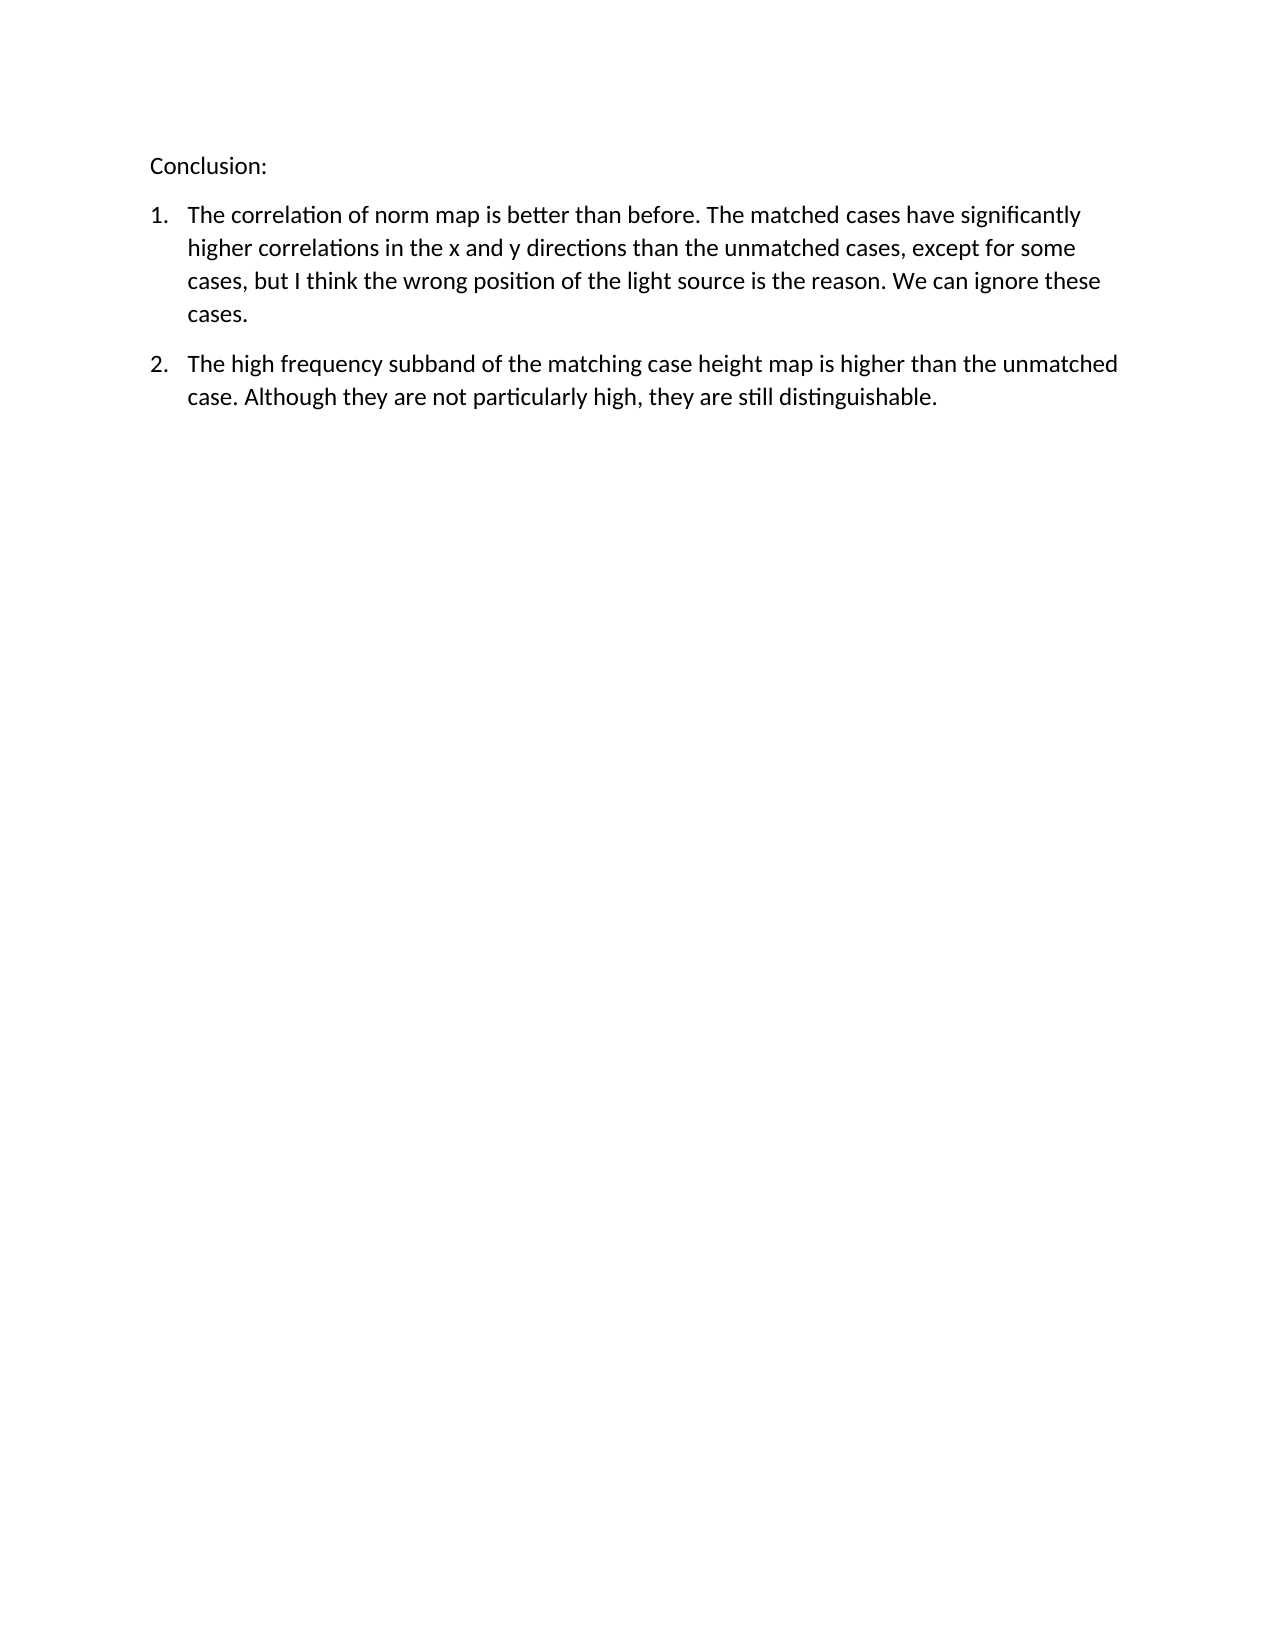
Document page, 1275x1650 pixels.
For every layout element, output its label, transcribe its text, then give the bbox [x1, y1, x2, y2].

list The high frequency subband of the matching case height map is higher than the unmatched case. Although they are not particularly high, they are still distinguishable. [150, 348, 1125, 411]
list The correlation of norm map is better than before. The matched cases have significantly higher correlations in the x and y directions than the unmatched cases, except for some cases, but I think the wrong position of the light source is the reason. We can ignore these cases. [150, 199, 1125, 329]
text Conclusion: [150, 150, 1125, 181]
